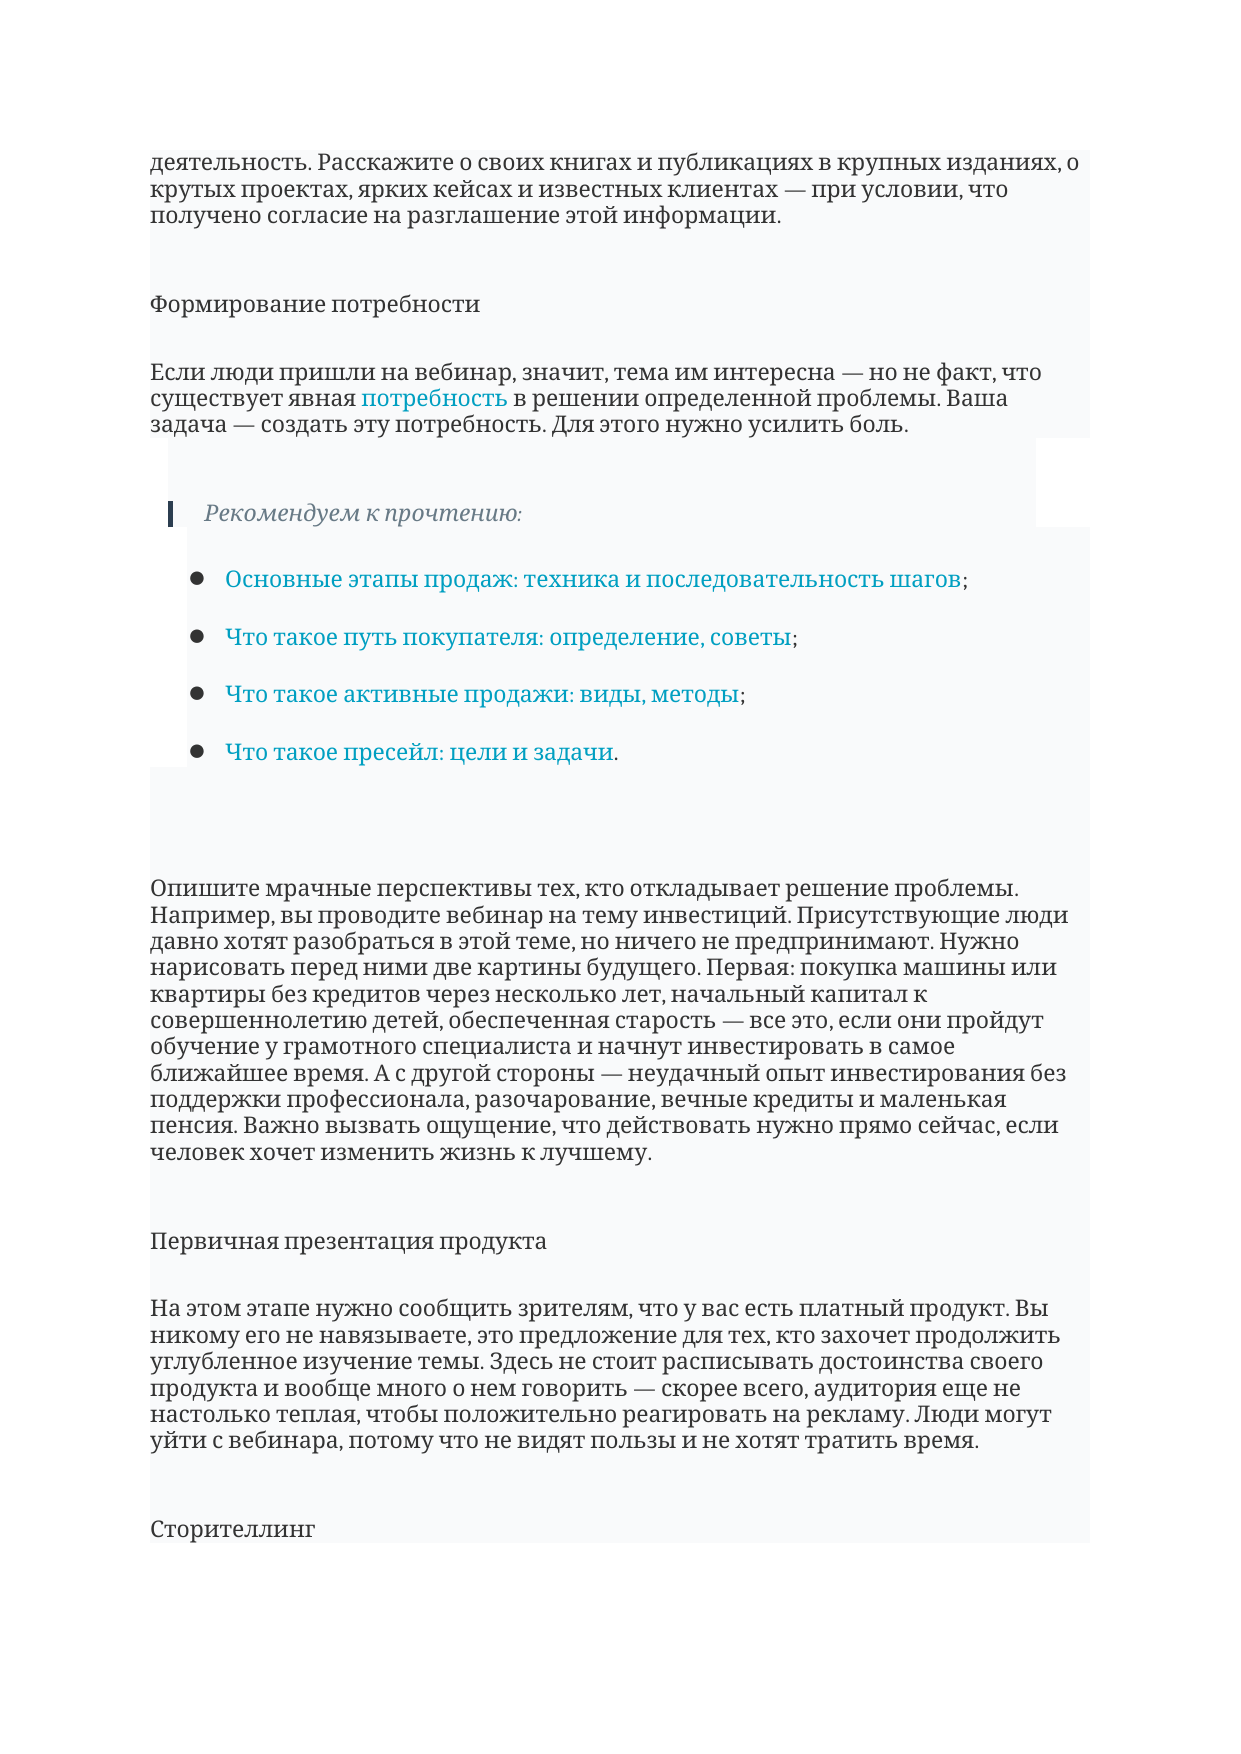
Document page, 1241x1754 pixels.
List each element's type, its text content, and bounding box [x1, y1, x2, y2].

subtitle Первичная презентация продукта [150, 1228, 1090, 1255]
text Если люди пришли на вебинар, значит, тема им интересна — но не факт, что существует явная потребность в решении определенной проблемы. Ваша задача — создать эту потребность. Для этого нужно усилить боль. [150, 359, 1090, 438]
text Опишите мрачные перспективы тех, кто откладывает решение проблемы. Например, вы проводите вебинар на тему инвестиций. Присутствующие люди давно хотят разобраться в этой теме, но ничего не предпринимают. Нужно нарисовать перед ними две картины будущего. Первая: покупка машины или квартиры без кредитов через несколько лет, начальный капитал к совершеннолетию детей, обеспеченная старость — все это, если они пройдут обучение у грамотного специалиста и начнут инвестировать в самое ближайшее время. А с другой стороны — неудачный опыт инвестирования без поддержки профессионала, разочарование, вечные кредиты и маленькая пенсия. Важно вызвать ощущение, что действовать нужно прямо сейчас, если человек хочет изменить жизнь к лучшему. [150, 876, 1090, 1166]
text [150, 150, 1090, 229]
subtitle Формирование потребности [150, 292, 1090, 318]
list Что такое путь покупателя: определение, советы; [187, 616, 1090, 652]
list Что такое активные продажи: виды, методы; [187, 673, 1090, 709]
list Основные этапы продаж: техника и последовательность шагов; [187, 558, 1090, 594]
subtitle Сторителлинг [150, 1517, 1090, 1543]
text Рекомендуем к прочтению: [173, 501, 1036, 527]
list Что такое пресейл: цели и задачи. [187, 731, 1090, 767]
text На этом этапе нужно сообщить зрителям, что у вас есть платный продукт. Вы никому его не навязываете, это предложение для тех, кто захочет продолжить углубленное изучение темы. Здесь не стоит расписывать достоинства своего продукта и вообще много о нем говорить — скорее всего, аудитория еще не настолько теплая, чтобы положительно реагировать на рекламу. Люди могут уйти с вебинара, потому что не видят пользы и не хотят тратить время. [150, 1296, 1090, 1454]
